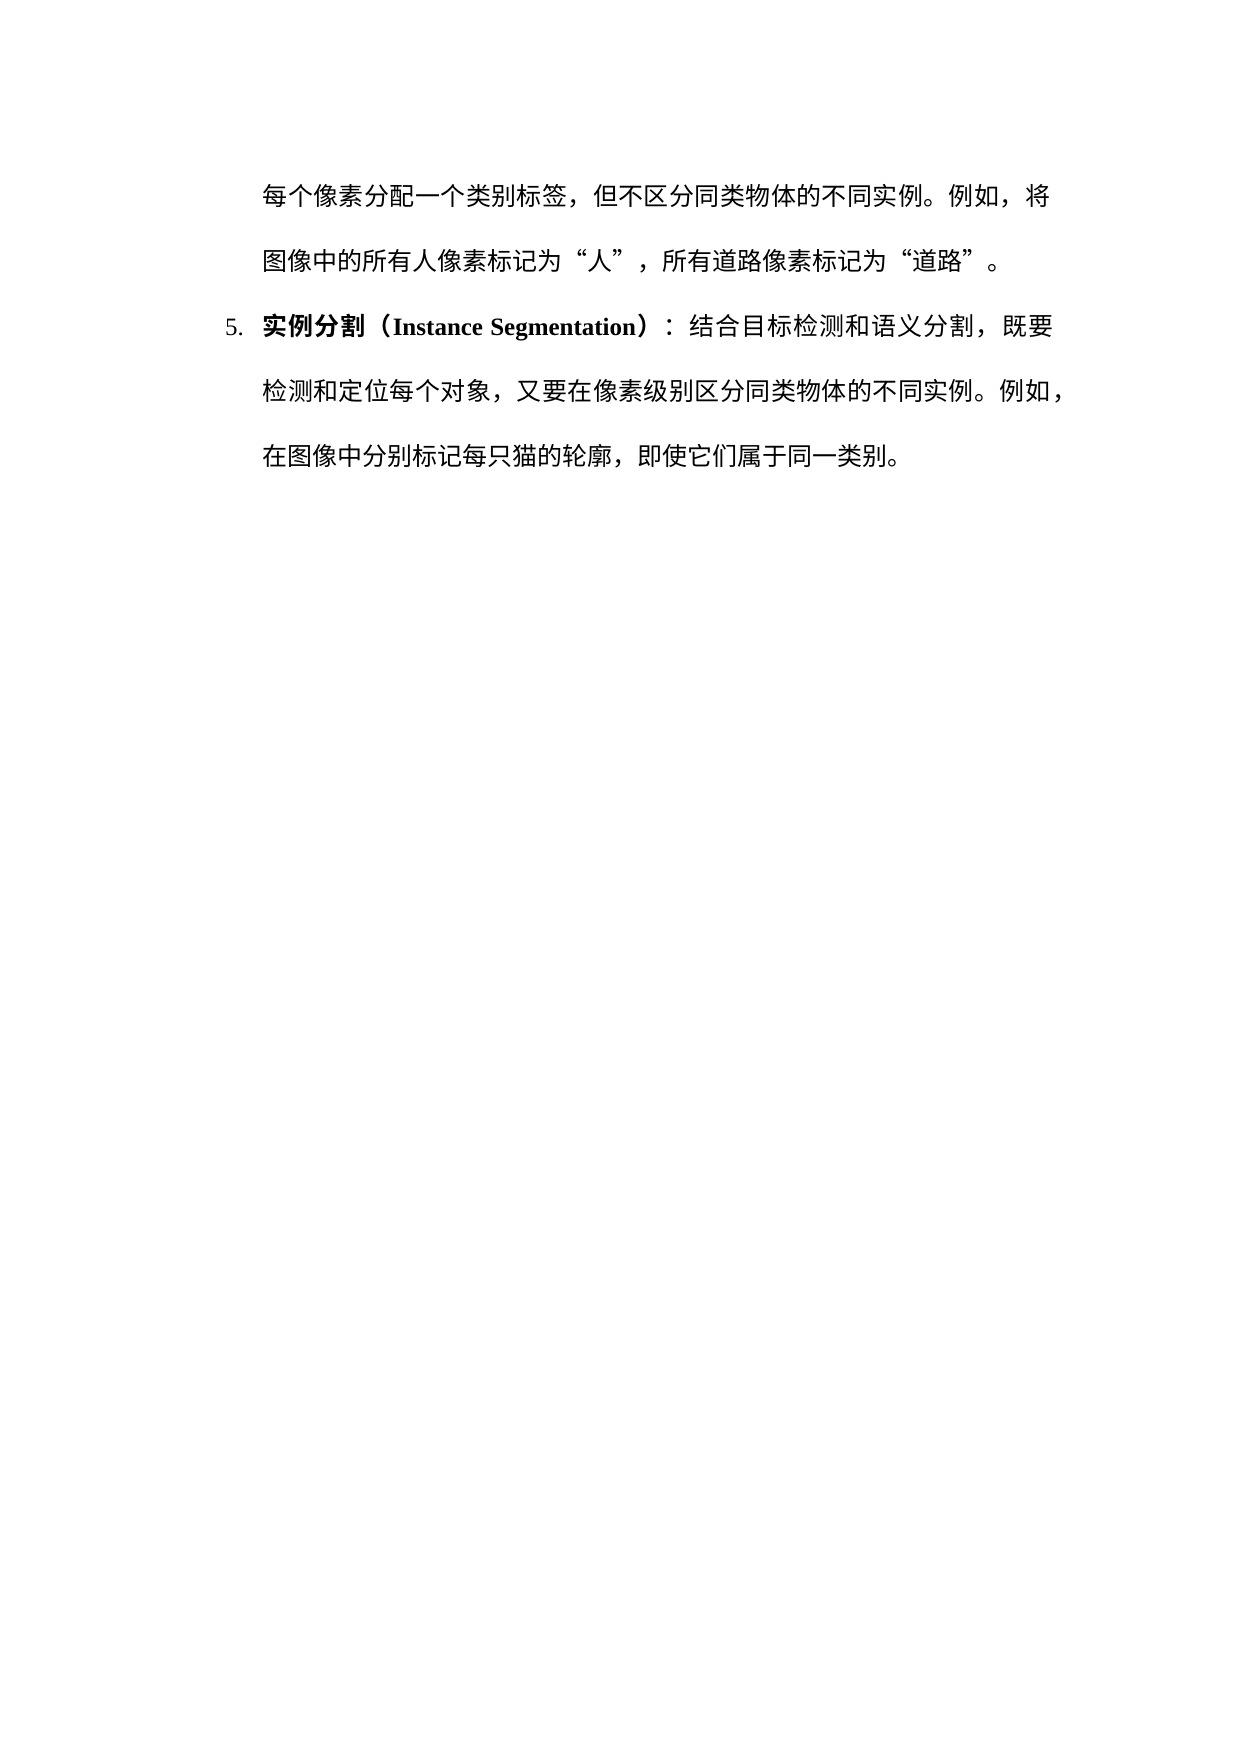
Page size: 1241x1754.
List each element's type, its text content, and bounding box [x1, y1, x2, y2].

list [225, 162, 1053, 292]
list 实例分割（Instance Segmentation）：结合目标检测和语义分割，既要检测和定位每个对象，又要在像素级别区分同类物体的不同实例。例如，在图像中分别标记每只猫的轮廓，即使它们属于同一类别。 [225, 292, 1053, 487]
